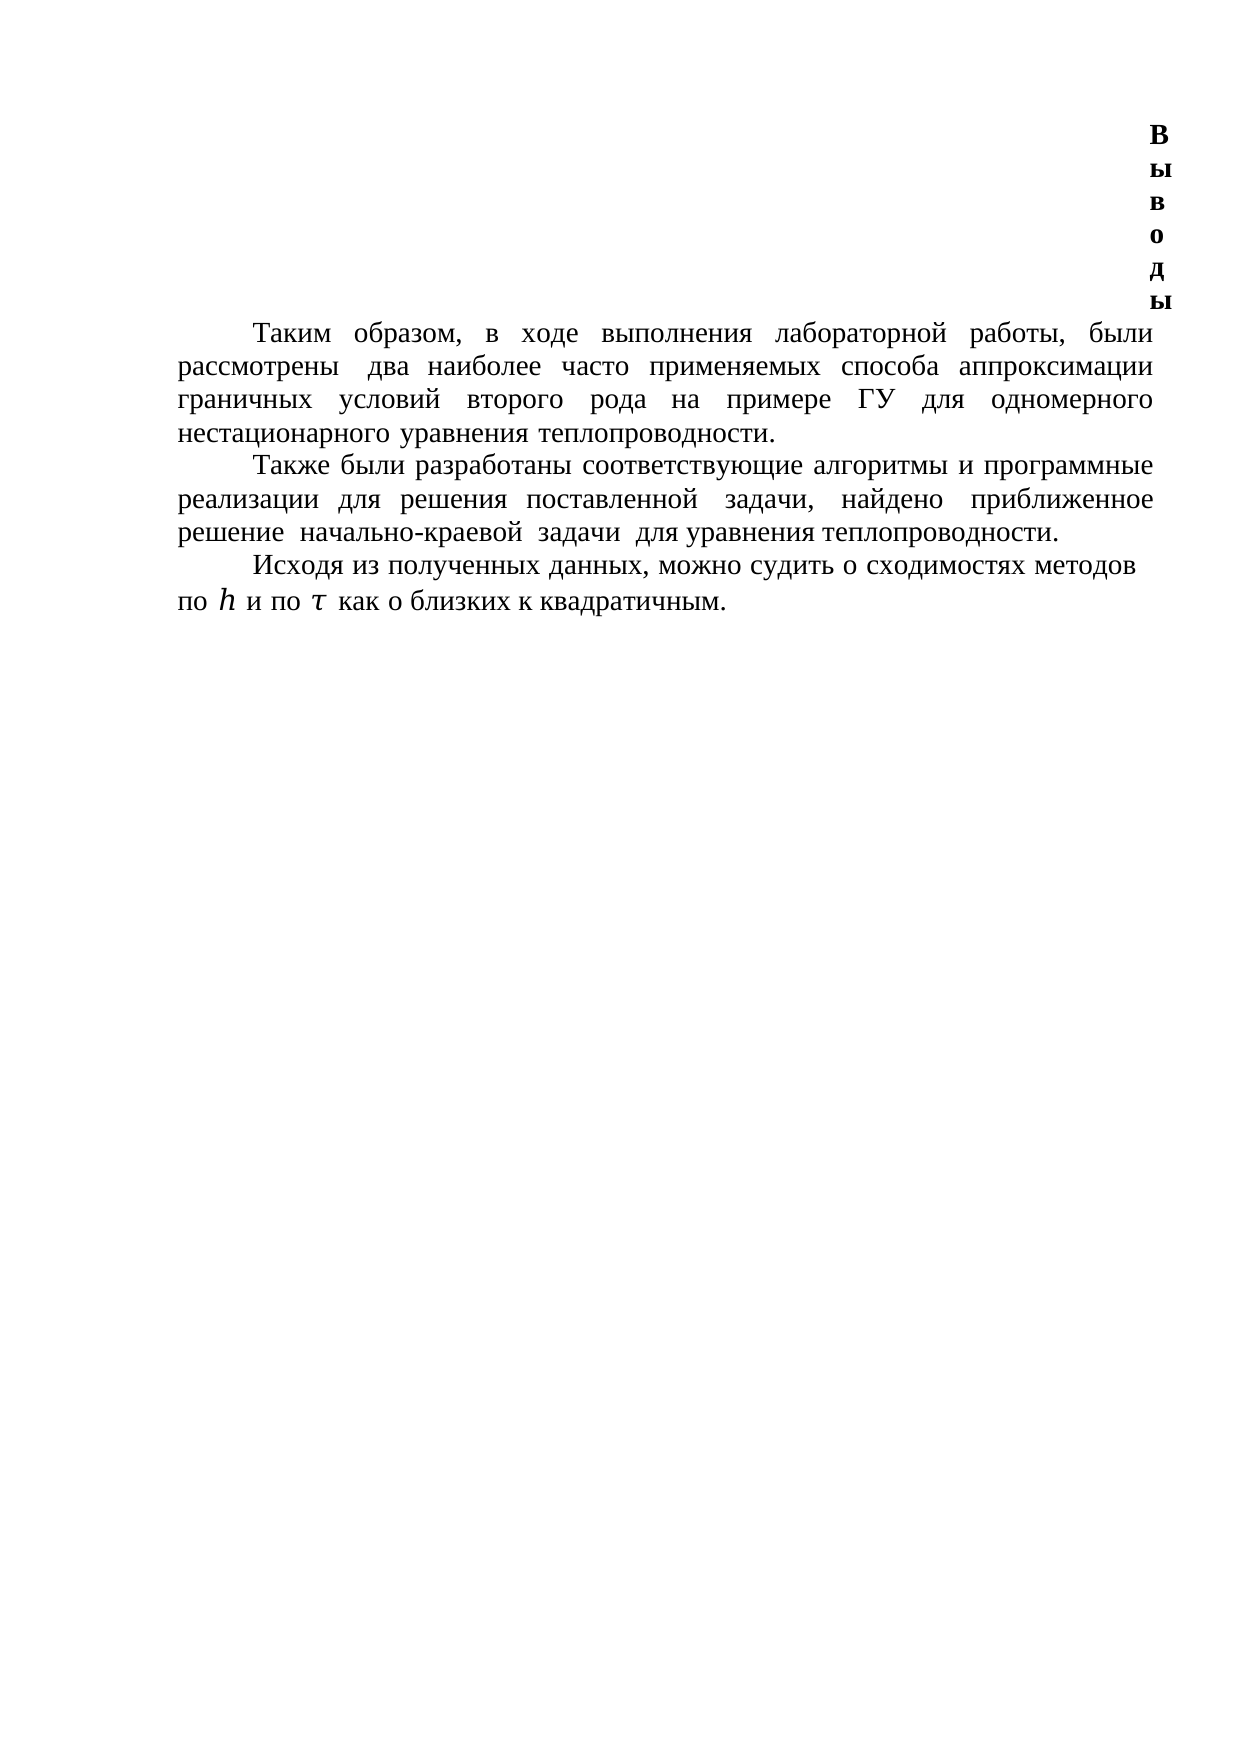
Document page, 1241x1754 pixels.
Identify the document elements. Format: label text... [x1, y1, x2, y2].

text Также были разработаны соответствующие алгоритмы и программные реализации для решения поставленной задачи, найдено приближенное решение начально-краевой задачи для уравнения теплопроводности. [177, 448, 1153, 548]
text Выводы [1149, 118, 1176, 316]
text Исходя из полученных данных, можно судить о сходимостях методов по ℎи по 𝜏как о близких к квадратичным. [177, 548, 1159, 616]
text Таким образом, в ходе выполнения лабораторной работы, были рассмотрены два наиболее часто применяемых способа аппроксимации граничных условий второго рода на примере ГУ для одномерного нестационарного уравнения теплопроводности. [177, 316, 1153, 448]
